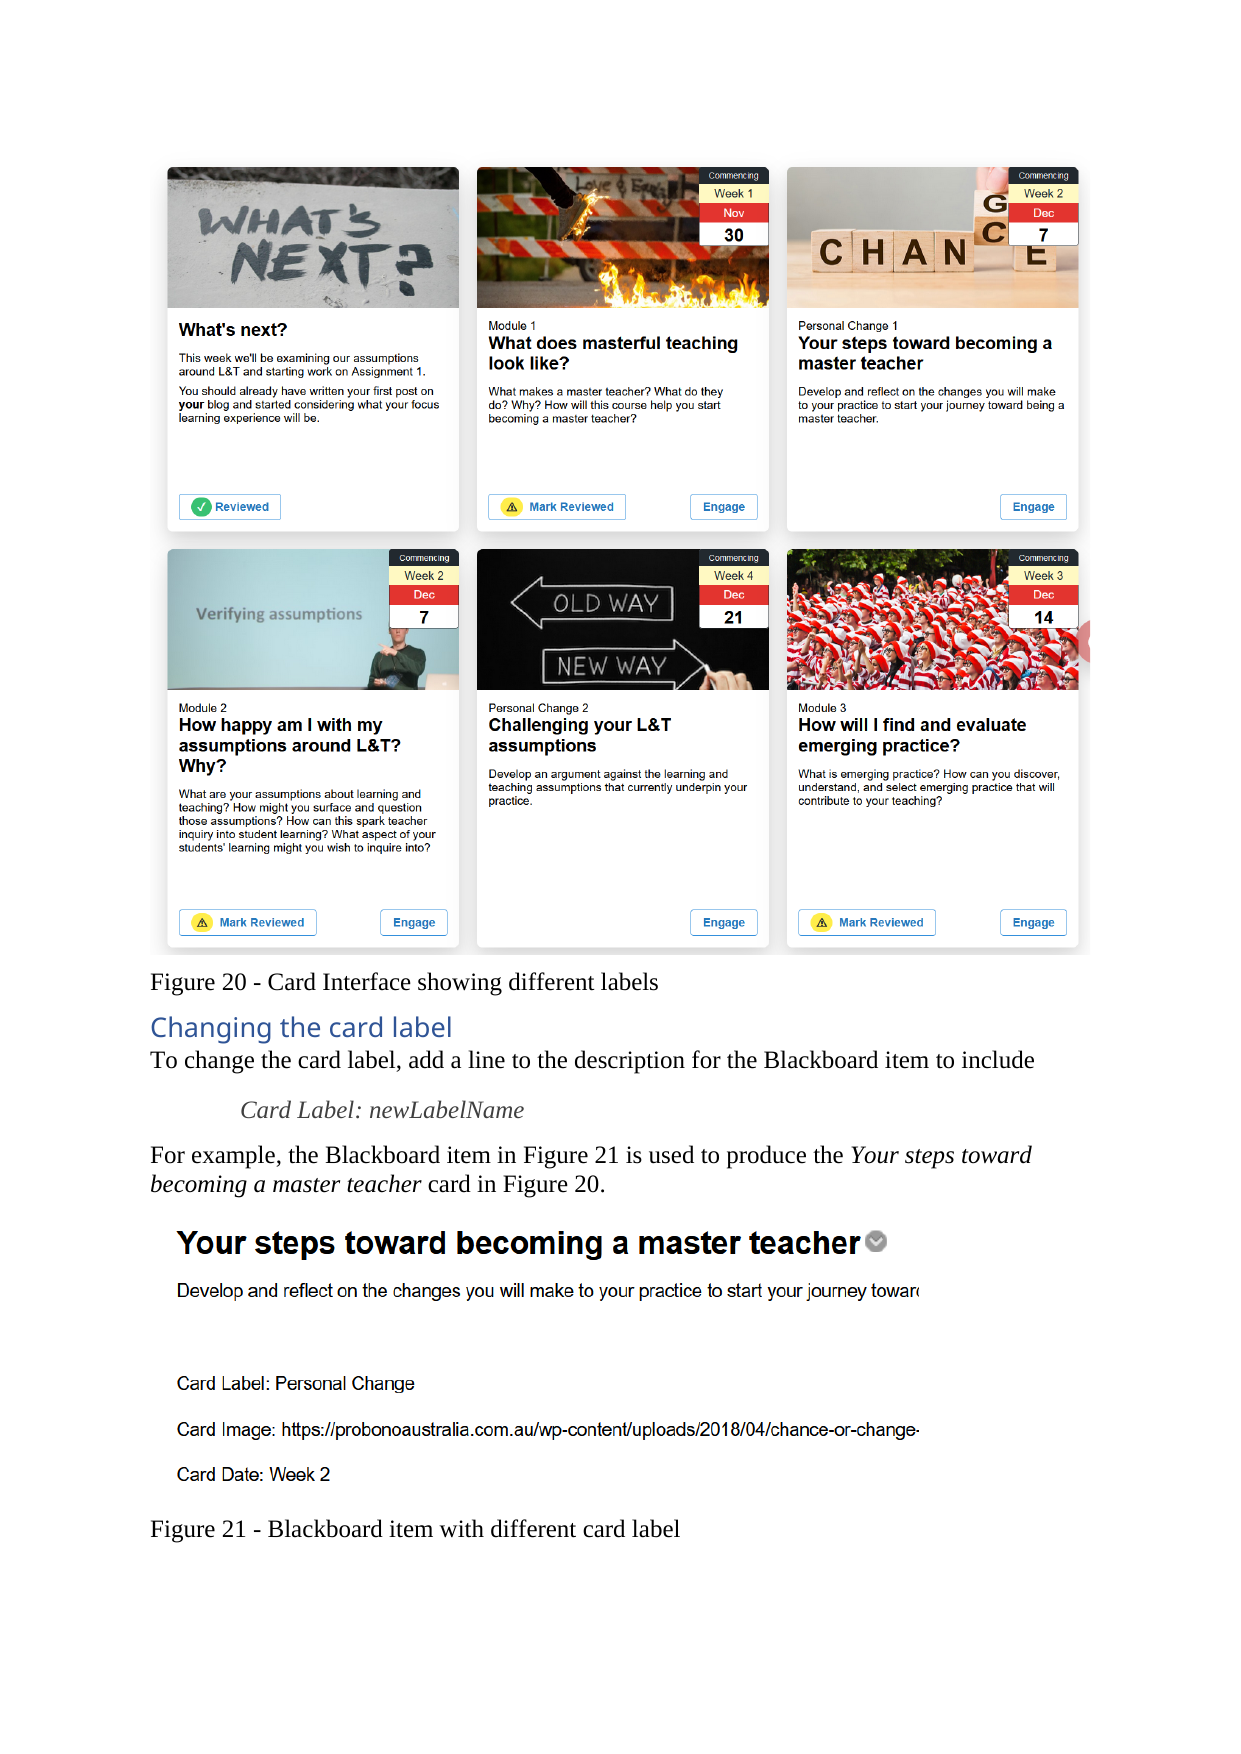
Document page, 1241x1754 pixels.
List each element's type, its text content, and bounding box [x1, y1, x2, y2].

picture [150, 1210, 919, 1502]
text For example, the Blackboard item in Figure 21 is used to produce the Your steps toward becoming a master teacher card in Figure 20. [150, 1140, 1090, 1198]
picture [150, 150, 1091, 955]
text To change the card label, add a line to the description for the Blackboard item to include [150, 1045, 1090, 1074]
subtitle Changing the card label [150, 1008, 1090, 1045]
text Card Label: newLabelName [240, 1095, 1000, 1123]
